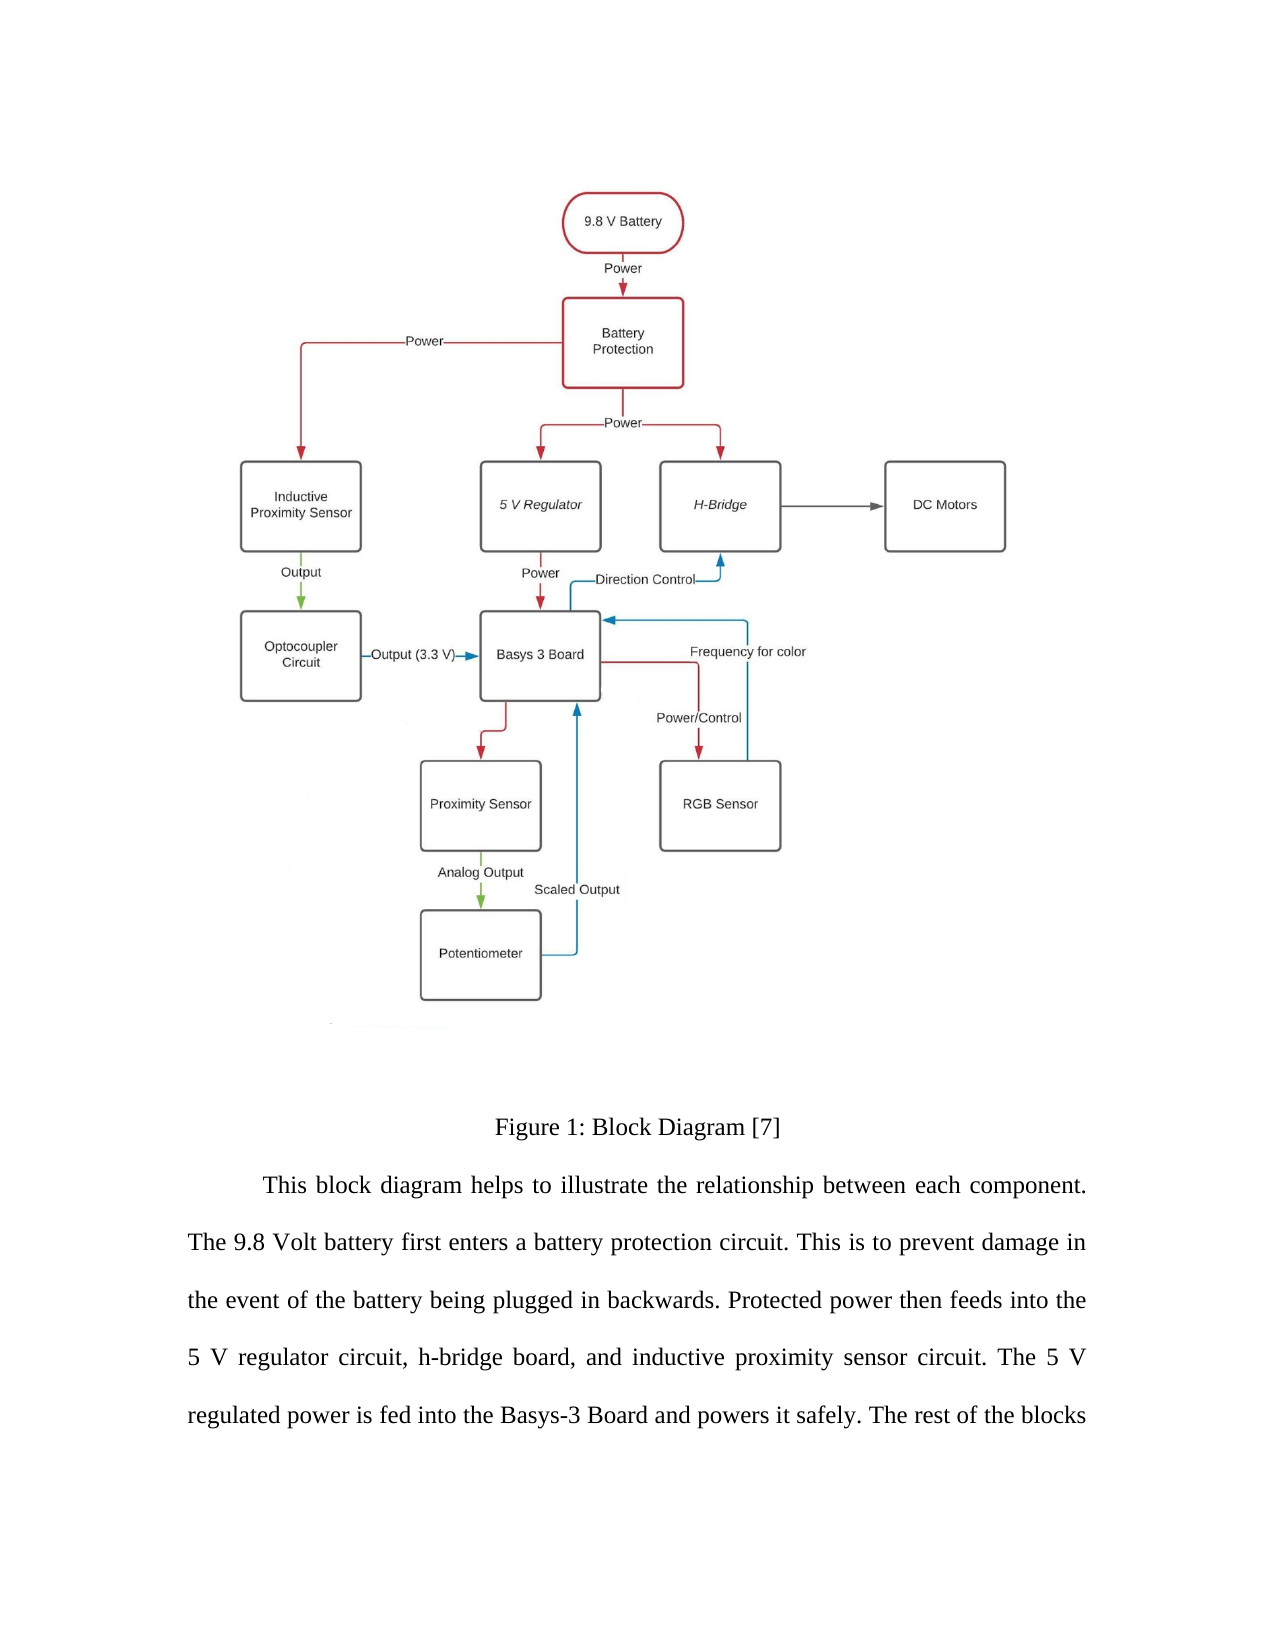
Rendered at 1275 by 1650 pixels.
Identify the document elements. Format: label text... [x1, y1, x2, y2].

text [187, 1170, 1087, 1429]
text Figure 1: Block Diagram [7] [187, 1112, 1087, 1141]
picture [187, 150, 1088, 1084]
